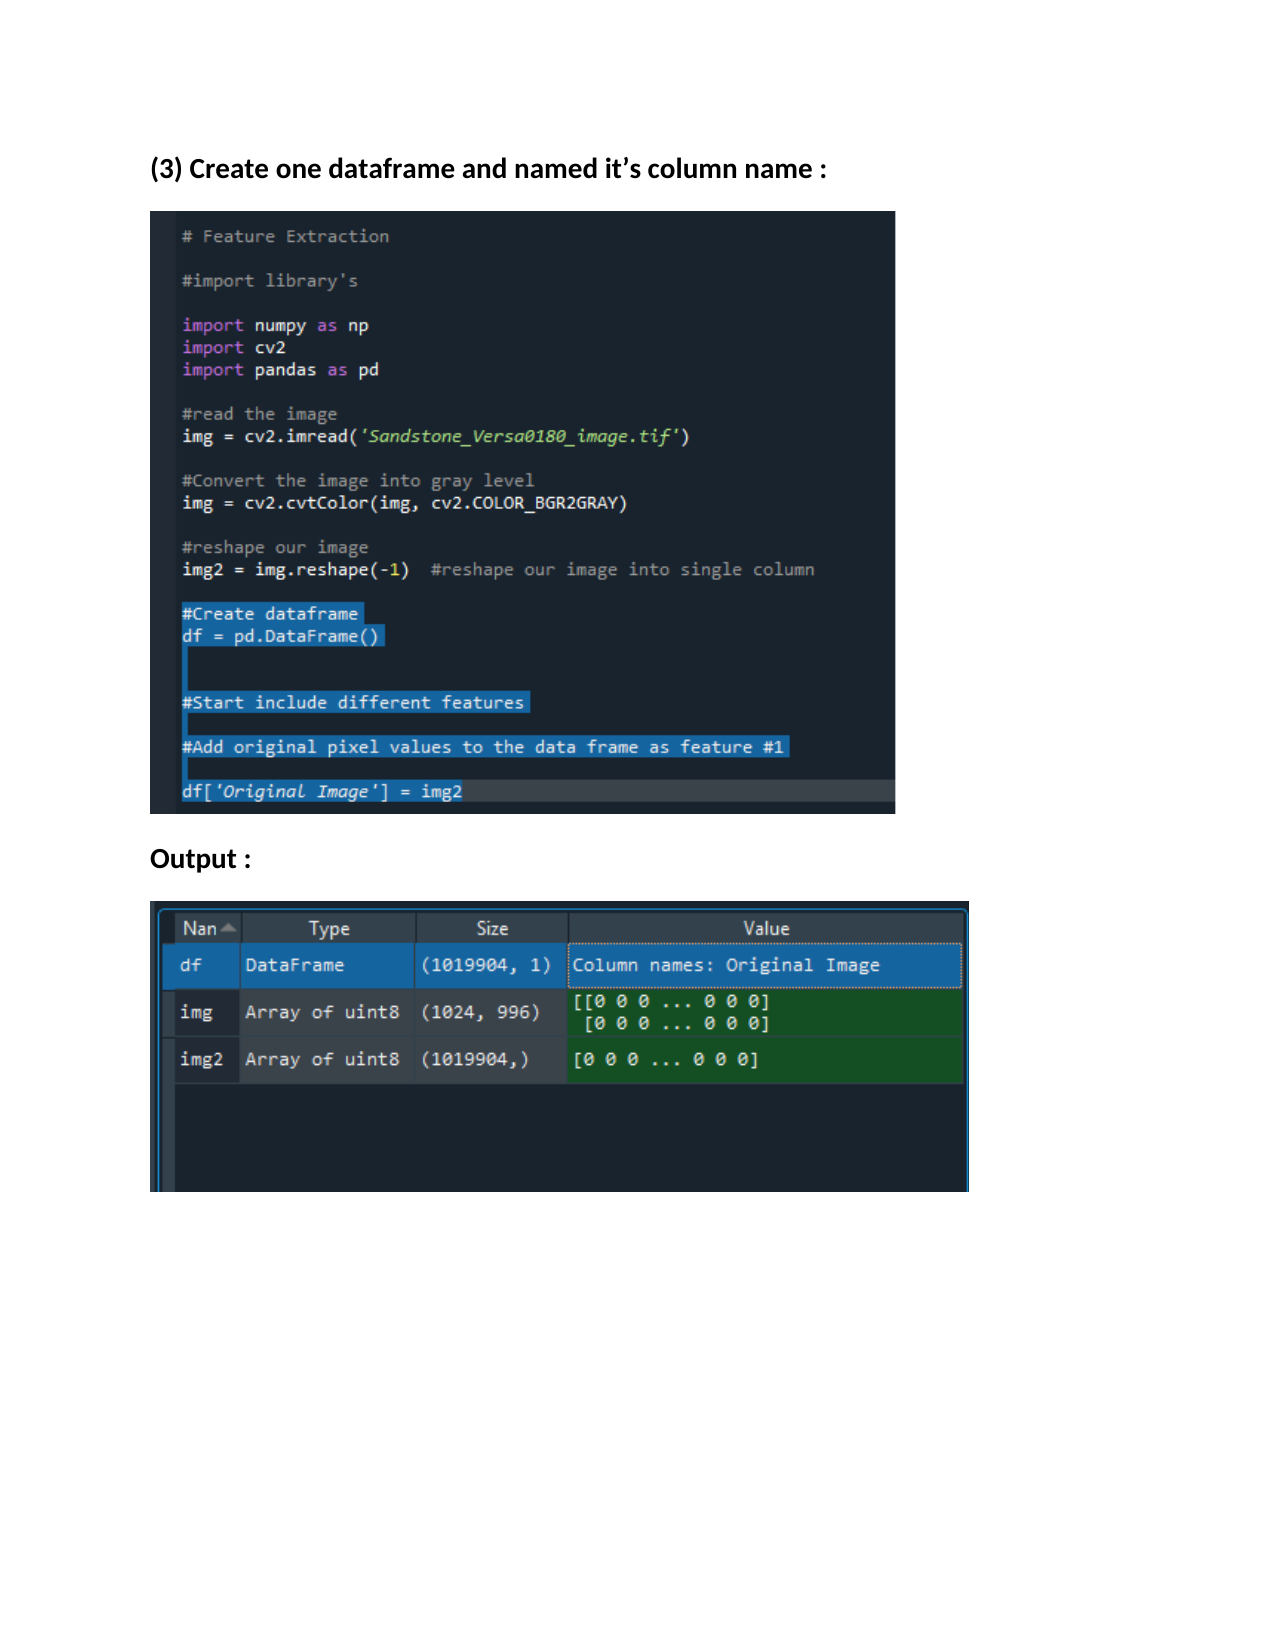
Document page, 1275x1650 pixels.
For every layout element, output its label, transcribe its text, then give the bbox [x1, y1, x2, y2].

text (3) Create one dataframe and named it’s column name : [150, 150, 1125, 186]
picture [150, 211, 896, 814]
text Output : [150, 840, 1125, 875]
picture [150, 901, 969, 1192]
